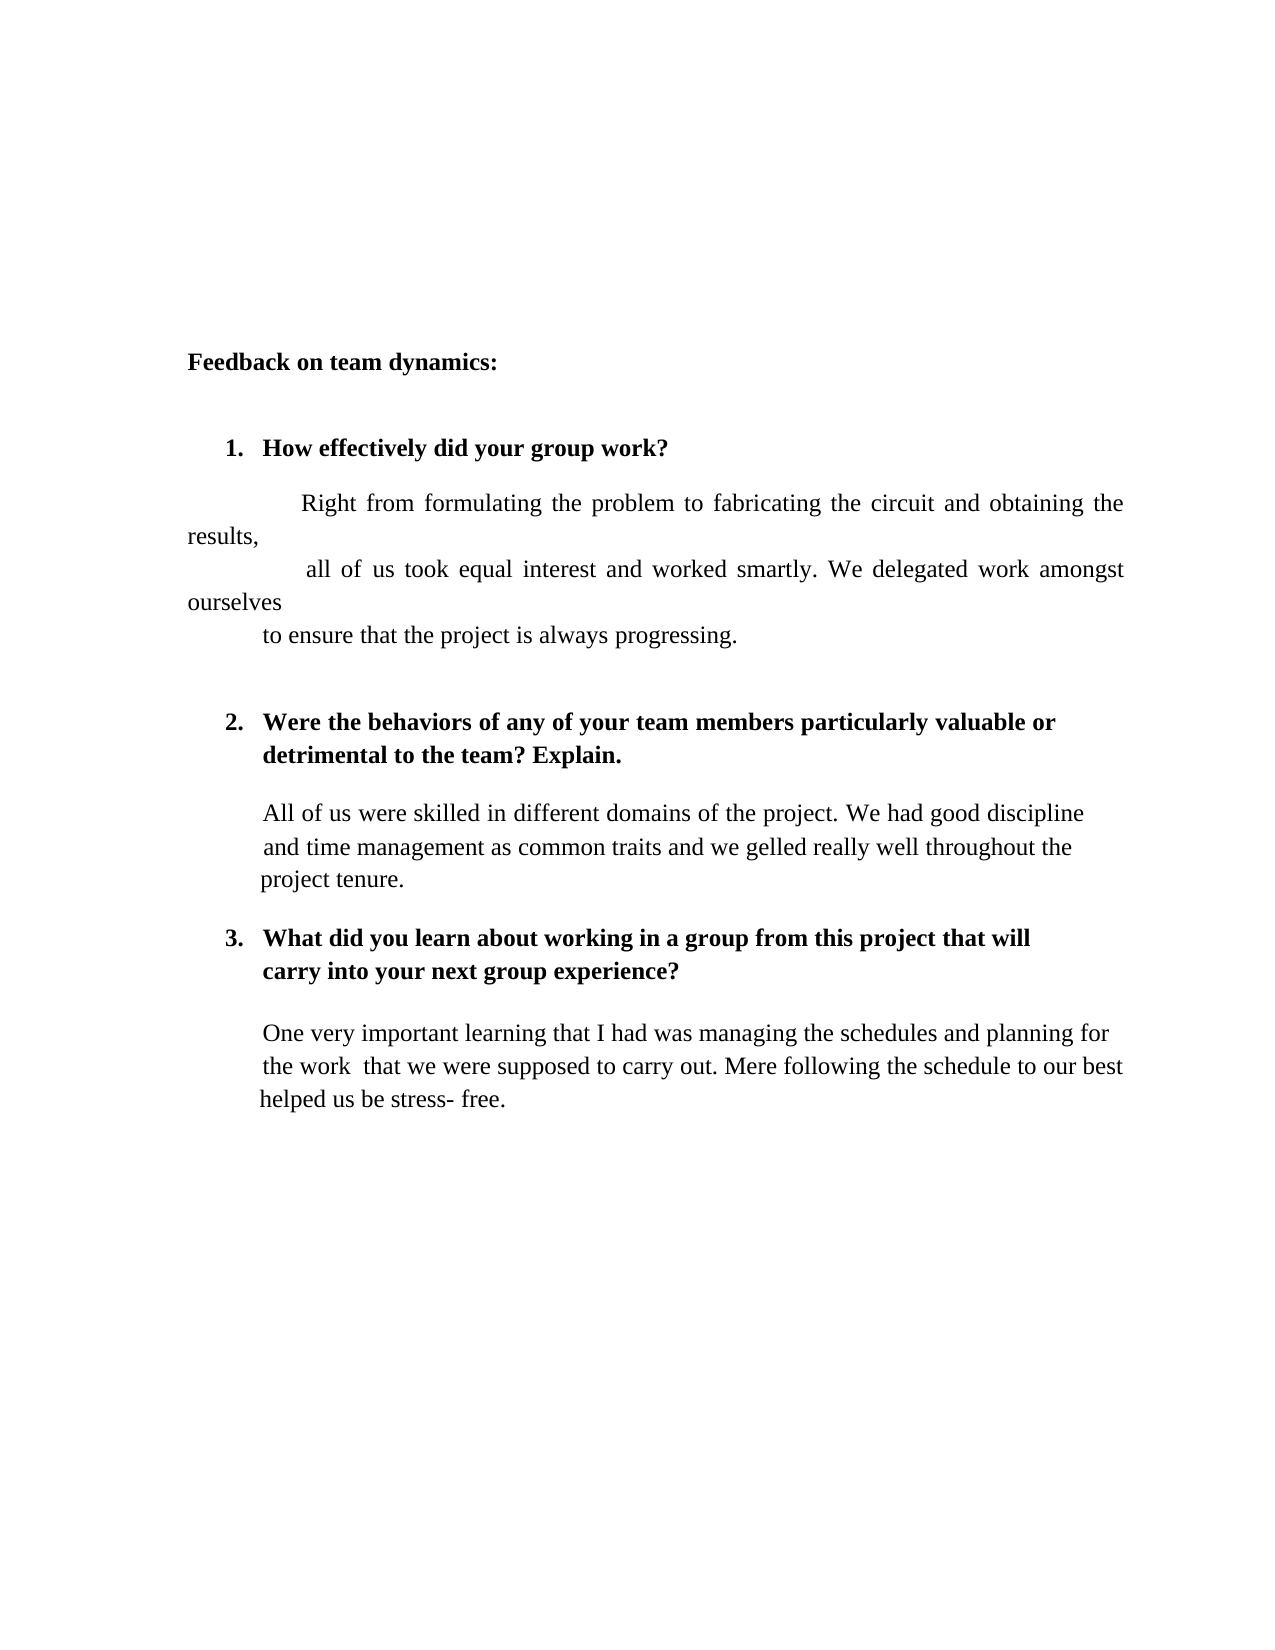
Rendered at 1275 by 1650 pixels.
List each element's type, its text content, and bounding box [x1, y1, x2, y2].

text project tenure. [187, 864, 1105, 893]
text One very important learning that I had was managing the schedules and planning for [187, 1018, 1126, 1047]
subtitle Were the behaviors of any of your team members particularly valuable or detrimental to the team? Explain. [225, 707, 1125, 768]
text to ensure that the project is always progressing. [187, 620, 1125, 649]
subtitle What did you learn about working in a group from this project that will carry into your next group experience? [225, 923, 1094, 985]
text Right from formulating the problem to fabricating the circuit and obtaining the results, [187, 488, 1125, 550]
text all of us took equal interest and worked smartly. We delegated work amongst ourselves [187, 554, 1125, 616]
text helped us be stress- free. [187, 1084, 1126, 1113]
text All of us were skilled in different domains of the project. We had good discipline [187, 798, 1105, 827]
subtitle Feedback on team dynamics: [187, 347, 1158, 376]
list How effectively did your group work? [225, 433, 1158, 462]
text and time management as common traits and we gelled really well throughout the [187, 832, 1105, 860]
text the work that we were supposed to carry out. Mere following the schedule to our best [187, 1051, 1126, 1080]
